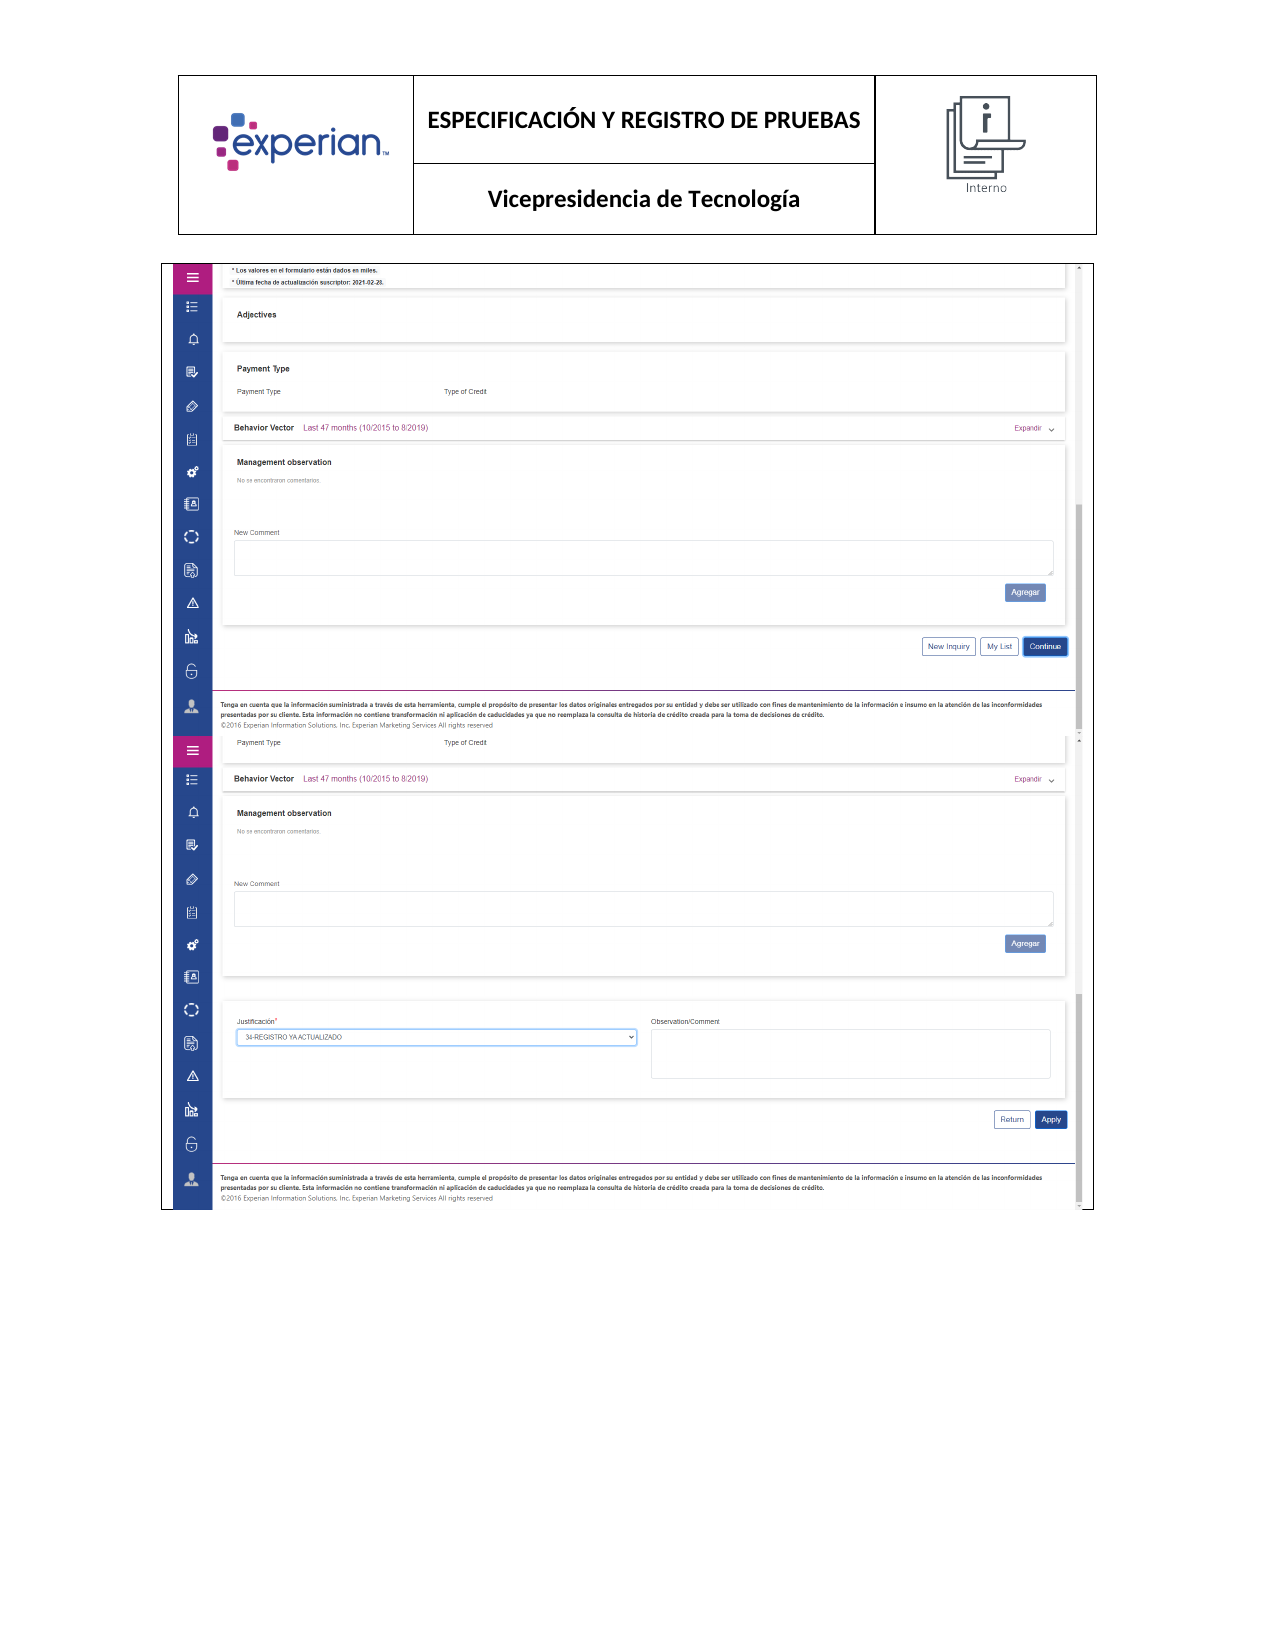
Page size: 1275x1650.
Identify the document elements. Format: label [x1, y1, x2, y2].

picture [191, 91, 401, 192]
picture [946, 91, 1026, 193]
table_cell [162, 264, 173, 1209]
picture [173, 264, 1083, 1210]
table_cell [1083, 264, 1093, 1209]
